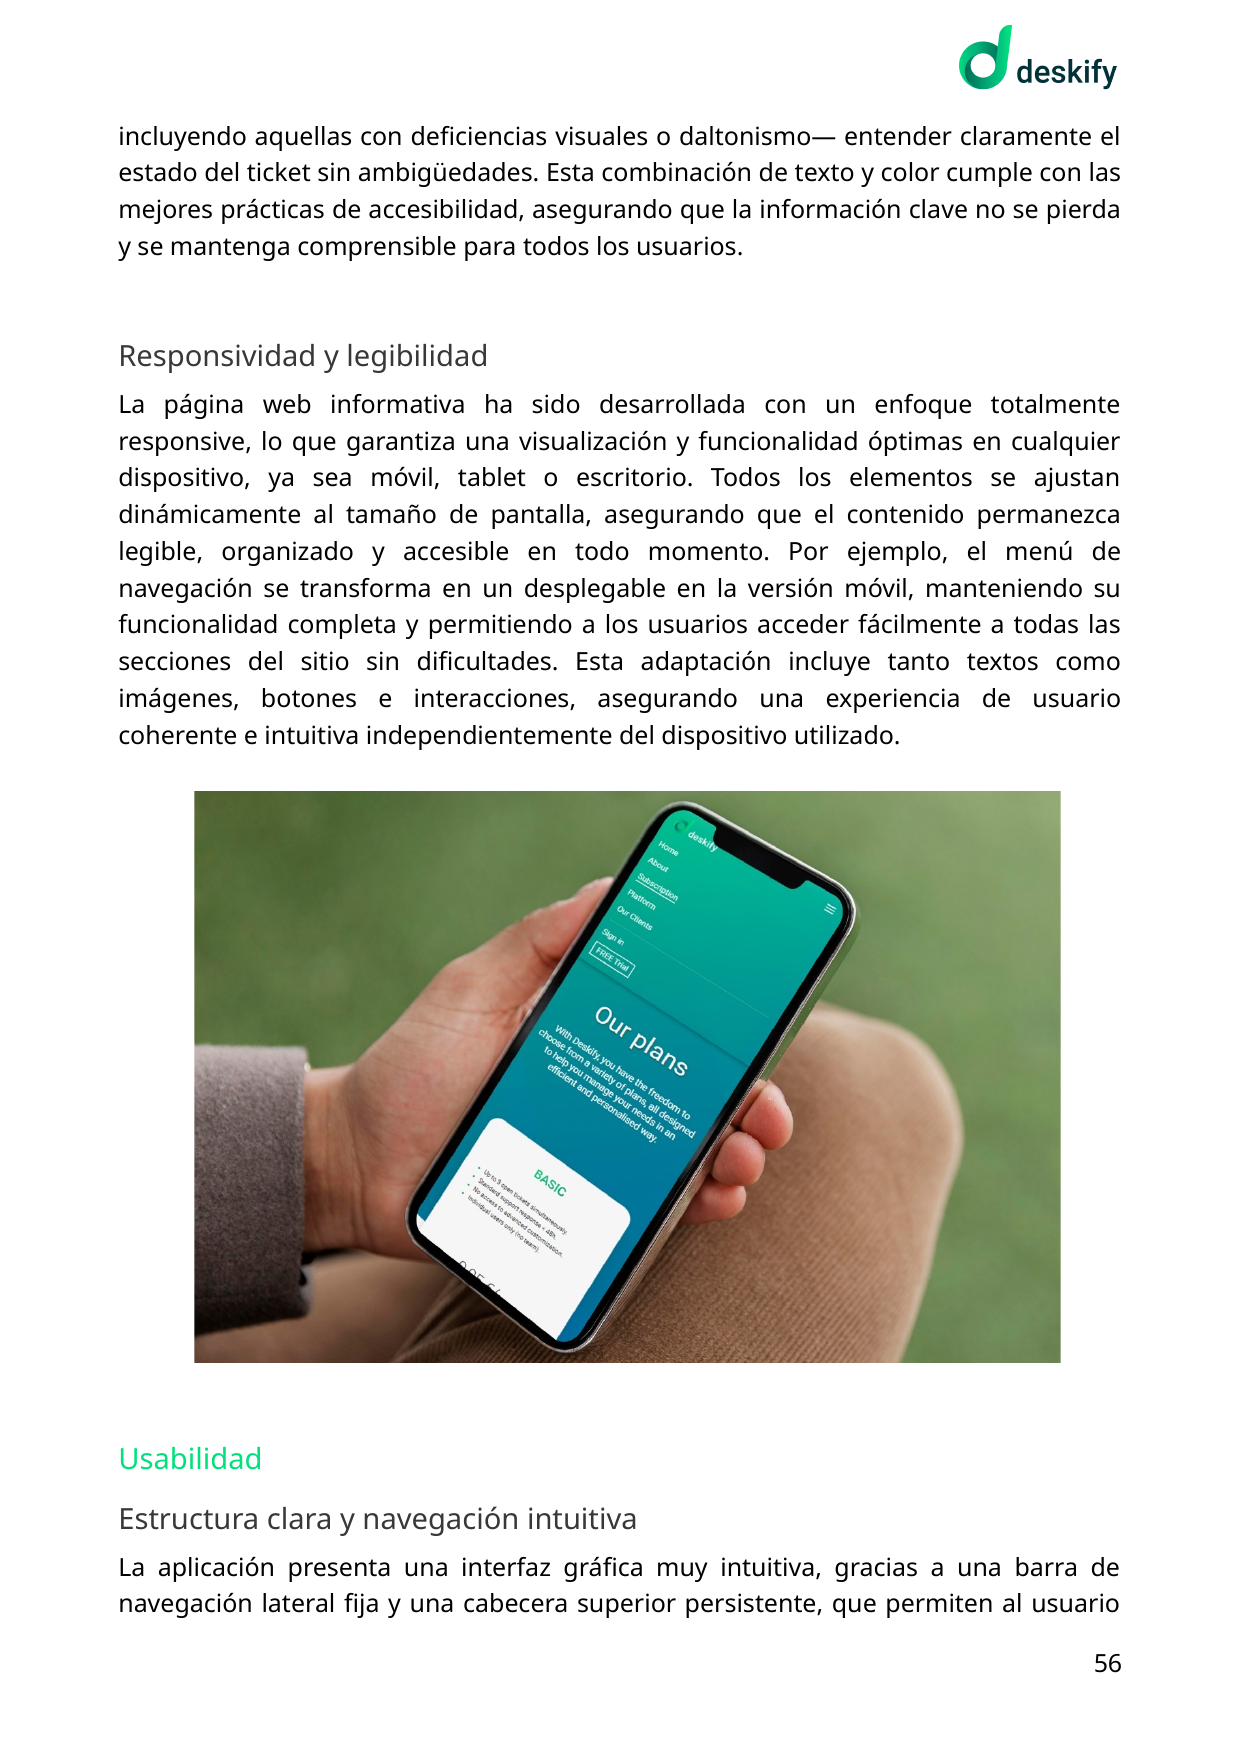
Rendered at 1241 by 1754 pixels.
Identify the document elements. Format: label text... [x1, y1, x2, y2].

text En la página de listado de tickets, para indicar el estado y la prioridad de cada ticket, se utiliza el color como un recurso visual para diferenciar rápidamente cada categoría (por ejemplo, rojo para “Urgente” o púrpura para “Abierto”). Sin embargo, para garantizar una accesibilidad completa, no se depende únicamente del color para transmitir esta información. Cada estado y prioridad incluye además un texto legible que describe explícitamente su significado, permitiendo a todas las personas —incluyendo aquellas con deficiencias visuales o daltonismo— entender claramente el estado del ticket sin ambigüedades. Esta combinación de texto y color cumple con las mejores prácticas de accesibilidad, asegurando que la información clave no se pierda y se mantenga comprensible para todos los usuarios. [118, 118, 1122, 262]
subtitle Usabilidad [118, 1438, 1122, 1478]
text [118, 1549, 1122, 1620]
text La página web informativa ha sido desarrollada con un enfoque totalmente responsive, lo que garantiza una visualización y funcionalidad óptimas en cualquier dispositivo, ya sea móvil, tablet o escritorio. Todos los elementos se ajustan dinámicamente al tamaño de pantalla, asegurando que el contenido permanezca legible, organizado y accesible en todo momento. Por ejemplo, el menú de navegación se transforma en un desplegable en la versión móvil, manteniendo su funcionalidad completa y permitiendo a los usuarios acceder fácilmente a todas las secciones del sitio sin dificultades. Esta adaptación incluye tanto textos como imágenes, botones e interacciones, asegurando una experiencia de usuario coherente e intuitiva independientemente del dispositivo utilizado. [118, 386, 1122, 751]
subtitle Responsividad y legibilidad [118, 335, 1122, 375]
picture [953, 22, 1127, 92]
subtitle Estructura clara y navegación intuitiva [118, 1498, 1122, 1538]
picture [194, 791, 1061, 1363]
